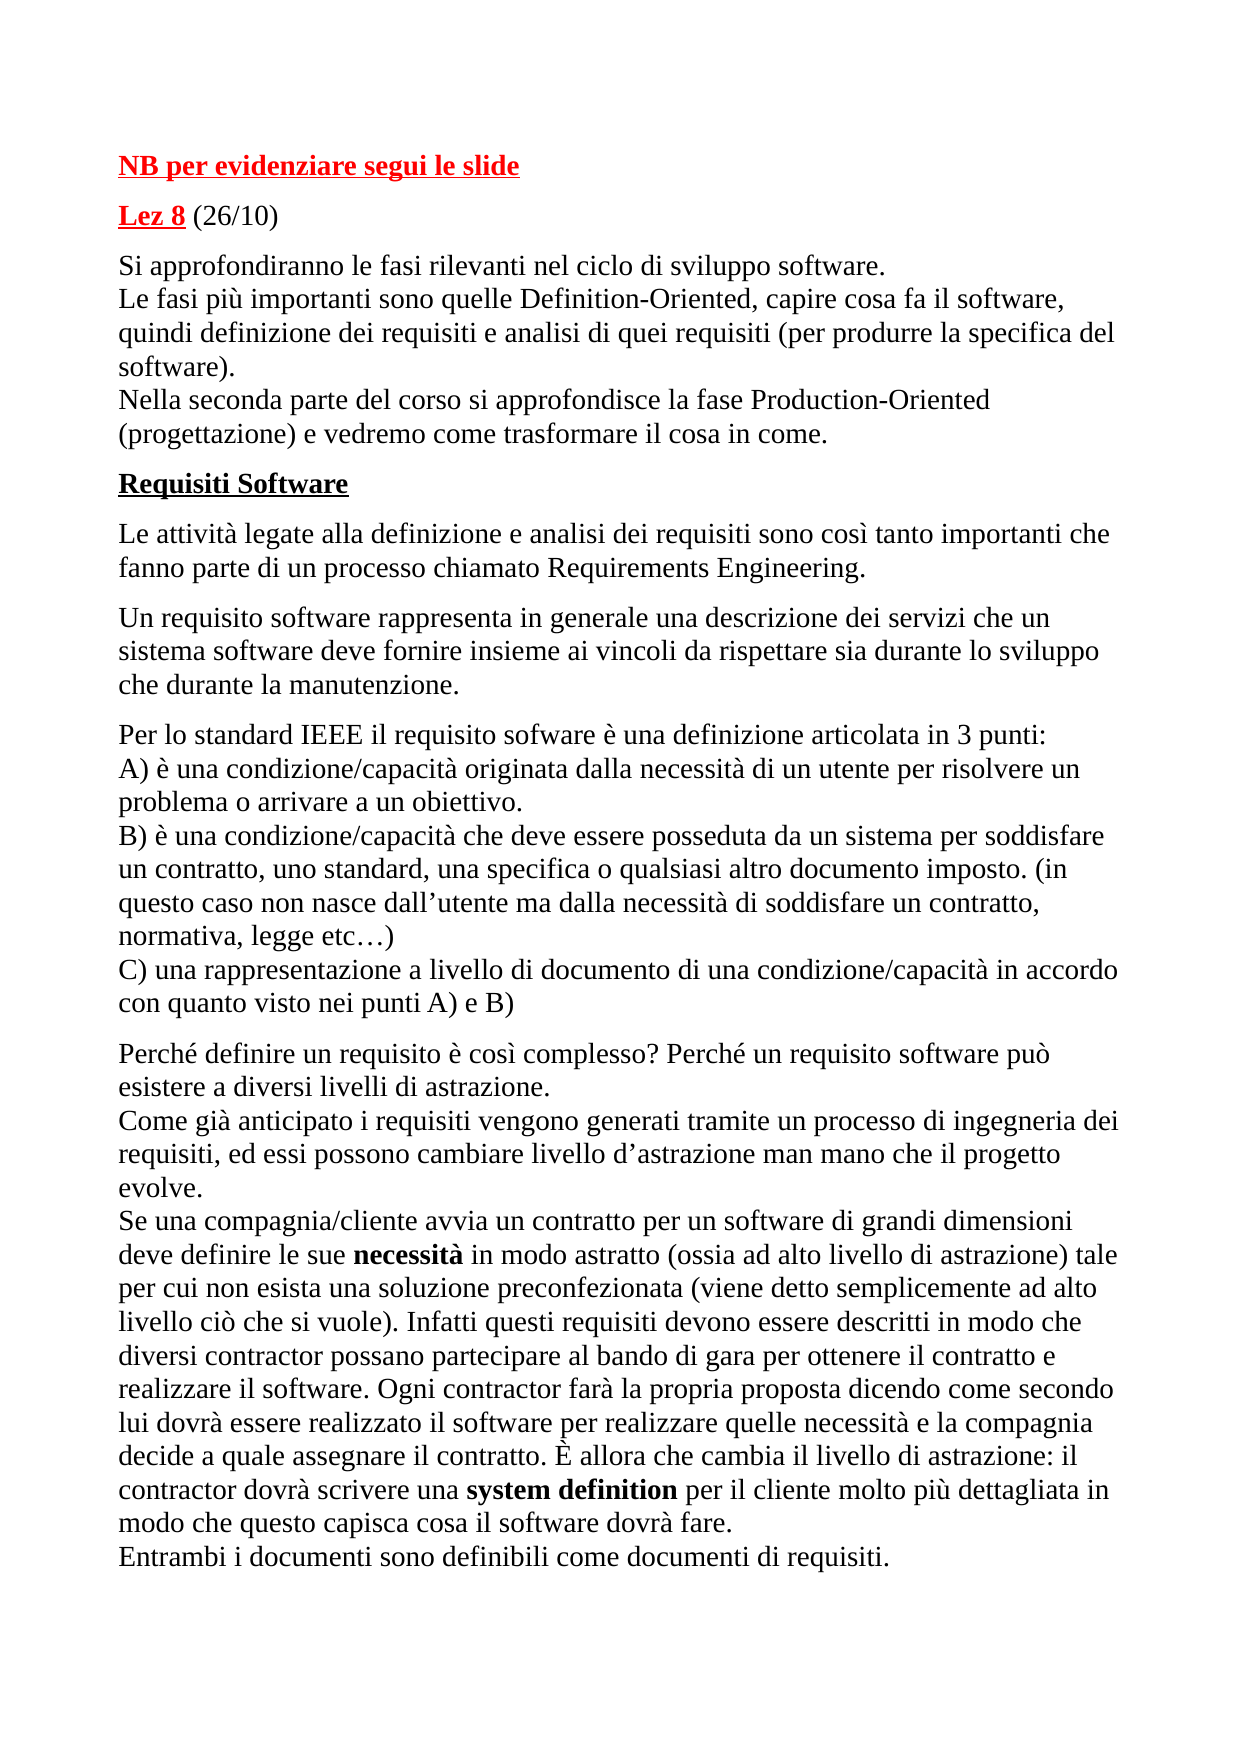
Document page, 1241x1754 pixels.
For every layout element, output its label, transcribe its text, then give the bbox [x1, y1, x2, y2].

text Si approfondiranno le fasi rilevanti nel ciclo di sviluppo software. Le fasi più importanti sono quelle Definition-Oriented, capire cosa fa il software, quindi definizione dei requisiti e analisi di quei requisiti (per produrre la specifica del software). Nella seconda parte del corso si approfondisce la fase Production-Oriented (progettazione) e vedremo come trasformare il cosa in come. [118, 248, 1122, 449]
text Le attività legate alla definizione e analisi dei requisiti sono così tanto importanti che fanno parte di un processo chiamato Requirements Engineering. [118, 516, 1122, 583]
text Un requisito software rappresenta in generale una descrizione dei servizi che un sistema software deve fornire insieme ai vincoli da rispettare sia durante lo sviluppo che durante la manutenzione. [118, 600, 1122, 701]
text NB per evidenziare segui le slide [118, 148, 1122, 181]
text Per lo standard IEEE il requisito sofware è una definizione articolata in 3 punti: A) è una condizione/capacità originata dalla necessità di un utente per risolvere un problema o arrivare a un obiettivo. B) è una condizione/capacità che deve essere posseduta da un sistema per soddisfare un contratto, uno standard, una specifica o qualsiasi altro documento imposto. (in questo caso non nasce dall’utente ma dalla necessità di soddisfare un contratto, normativa, legge etc…) C) una rappresentazione a livello di documento di una condizione/capacità in accordo con quanto visto nei punti A) e B) [118, 717, 1122, 1019]
text Perché definire un requisito è così complesso? Perché un requisito software può esistere a diversi livelli di astrazione. Come già anticipato i requisiti vengono generati tramite un processo di ingegneria dei requisiti, ed essi possono cambiare livello d’astrazione man mano che il progetto evolve. Se una compagnia/cliente avvia un contratto per un software di grandi dimensioni deve definire le sue necessità in modo astratto (ossia ad alto livello di astrazione) tale per cui non esista una soluzione preconfezionata (viene detto semplicemente ad alto livello ciò che si vuole). Infatti questi requisiti devono essere descritti in modo che diversi contractor possano partecipare al bando di gara per ottenere il contratto e realizzare il software. Ogni contractor farà la propria proposta dicendo come secondo lui dovrà essere realizzato il software per realizzare quelle necessità e la compagnia decide a quale assegnare il contratto. È allora che cambia il livello di astrazione: il contractor dovrà scrivere una system definition per il cliente molto più dettagliata in modo che questo capisca cosa il software dovrà fare. Entrambi i documenti sono definibili come documenti di requisiti. [118, 1036, 1122, 1572]
text Lez 8 (26/10) [118, 198, 1122, 231]
text Requisiti Software [118, 466, 1122, 499]
